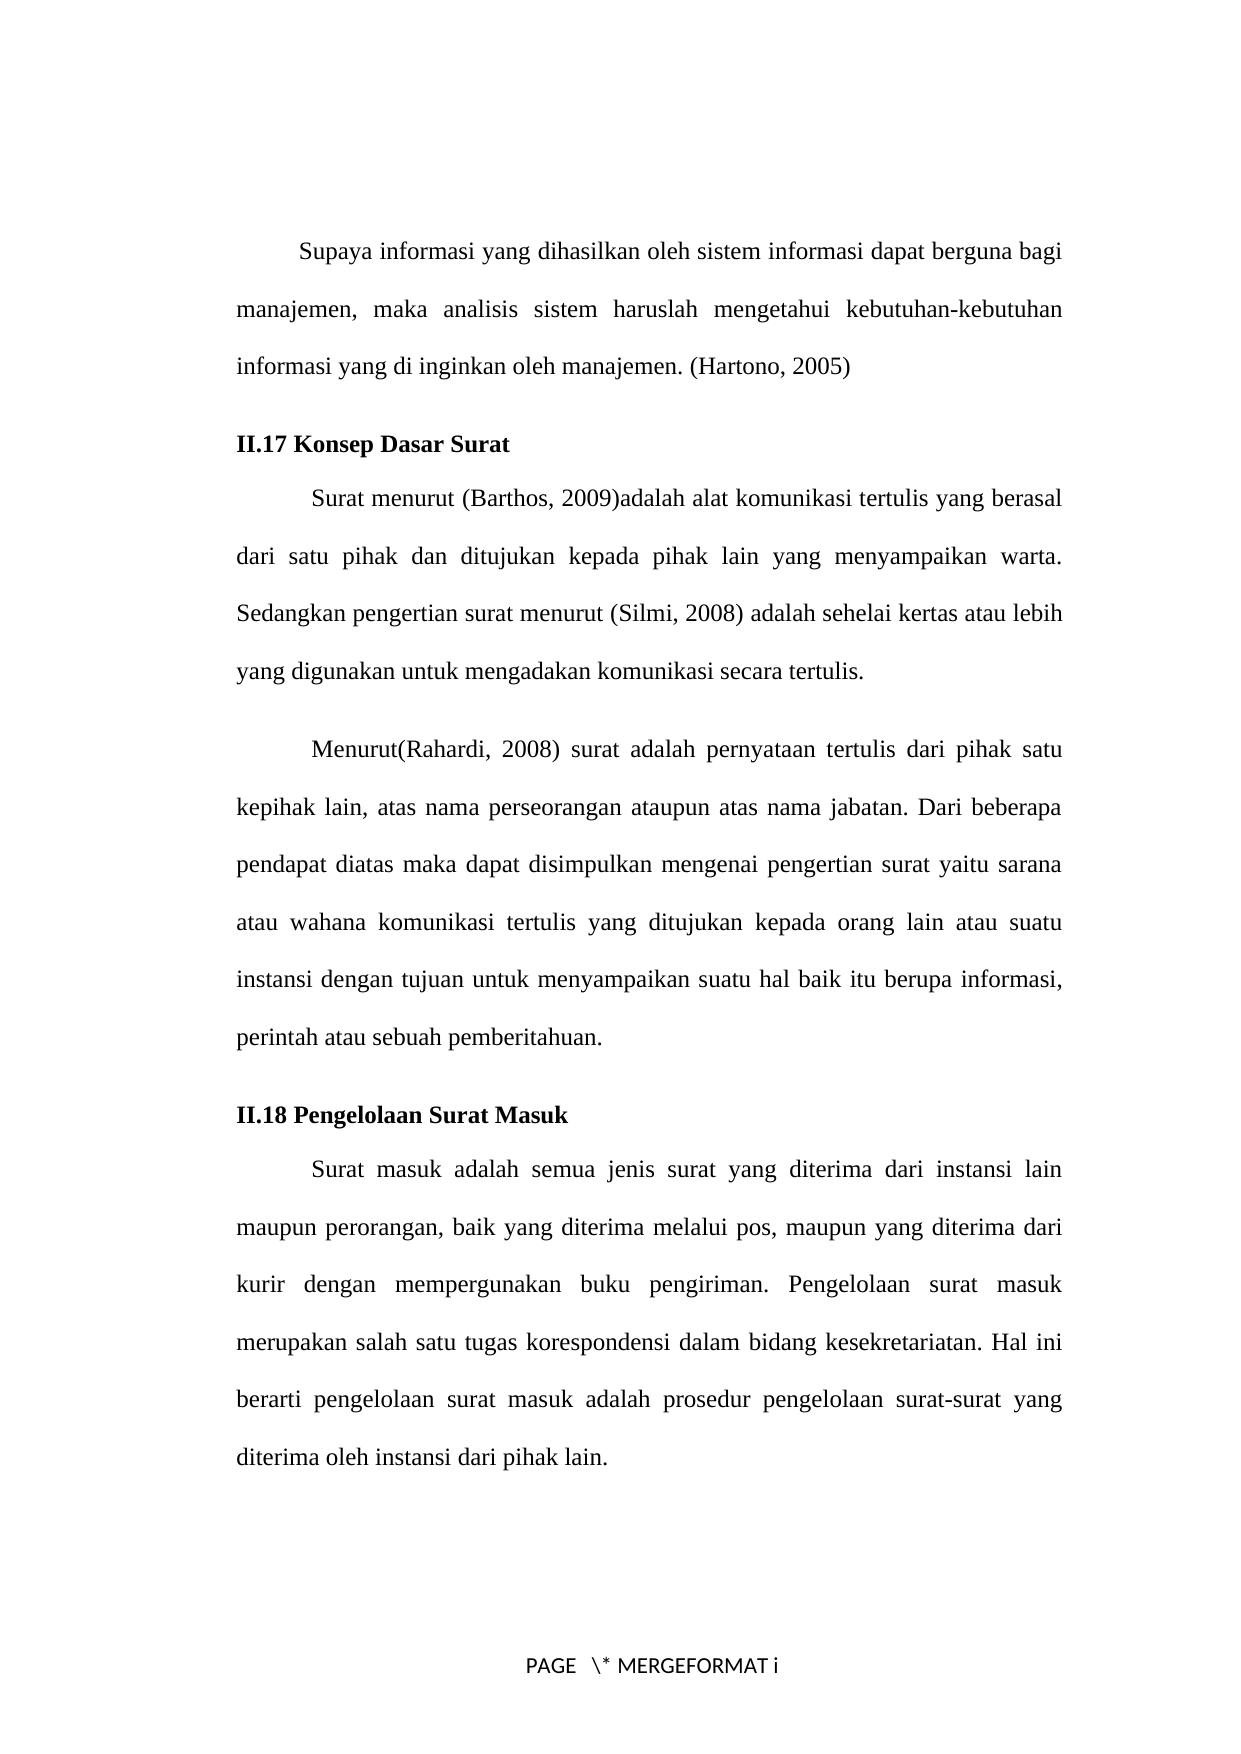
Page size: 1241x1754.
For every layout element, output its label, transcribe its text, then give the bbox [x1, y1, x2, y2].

text Surat masuk adalah semua jenis surat yang diterima dari instansi lain maupun perorangan, baik yang diterima melalui pos, maupun yang diterima dari kurir dengan mempergunakan buku pengiriman. Pengelolaan surat masuk merupakan salah satu tugas korespondensi dalam bidang kesekretariatan. Hal ini berarti pengelolaan surat masuk adalah prosedur pengelolaan surat-surat yang diterima oleh instansi dari pihak lain. [236, 1154, 1063, 1470]
text Menurut(Rahardi, 2008) surat adalah pernyataan tertulis dari pihak satu kepihak lain, atas nama perseorangan ataupun atas nama jabatan. Dari beberapa pendapat diatas maka dapat disimpulkan mengenai pengertian surat yaitu sarana atau wahana komunikasi tertulis yang ditujukan kepada orang lain atau suatu instansi dengan tujuan untuk menyampaikan suatu hal baik itu berupa informasi, perintah atau sebuah pemberitahuan. [236, 734, 1063, 1051]
subtitle Konsep Dasar Surat [236, 429, 1063, 458]
text Surat menurut (Barthos, 2009)adalah alat komunikasi tertulis yang berasal dari satu pihak dan ditujukan kepada pihak lain yang menyampaikan warta. Sedangkan pengertian surat menurut adalah sehelai kertas atau lebih yang digunakan untuk mengadakan komunikasi secara tertulis. [236, 483, 1063, 685]
text Supaya informasi yang dihasilkan oleh sistem informasi dapat berguna bagi manajemen, maka analisis sistem haruslah mengetahui kebutuhan-kebutuhan informasi yang di inginkan oleh manajemen. (Hartono, 2005) [236, 236, 1063, 380]
subtitle Pengelolaan Surat Masuk [236, 1100, 1063, 1129]
